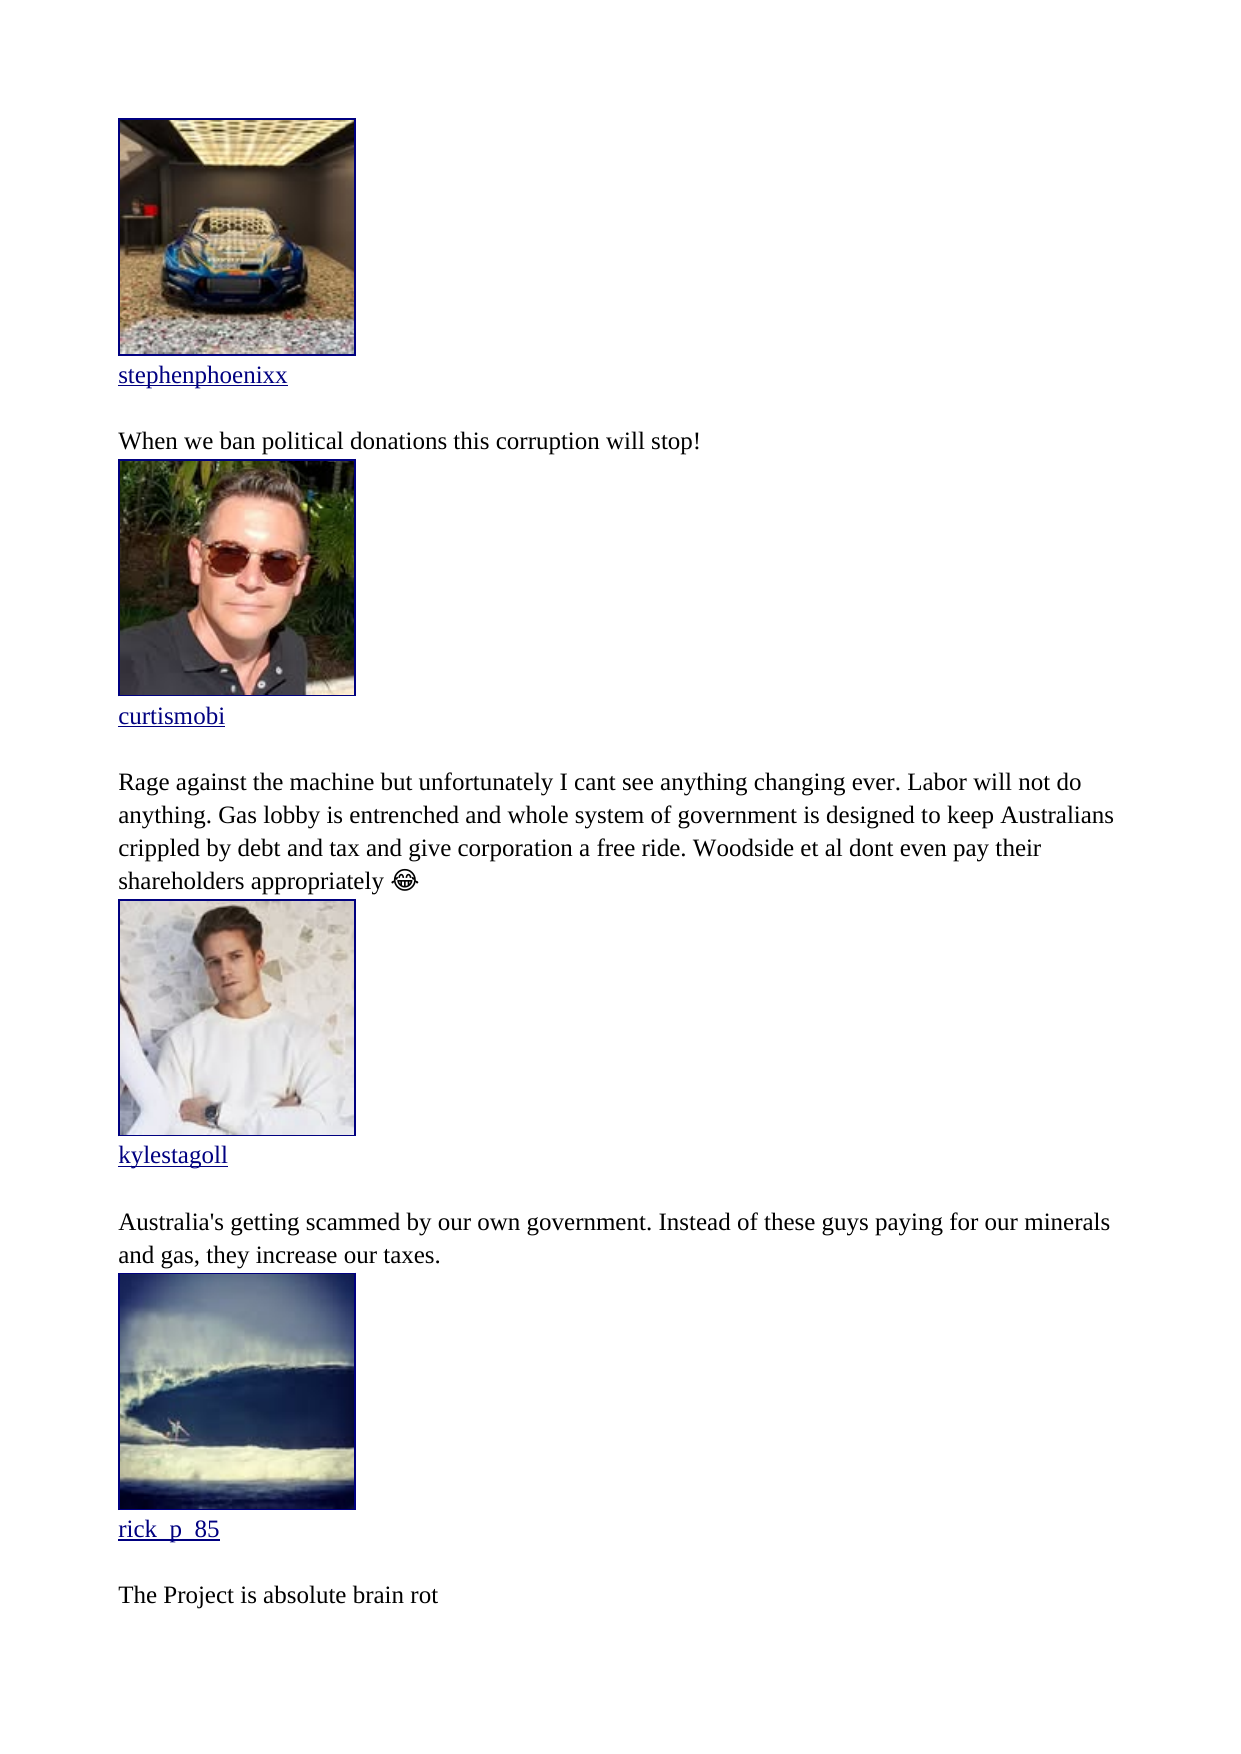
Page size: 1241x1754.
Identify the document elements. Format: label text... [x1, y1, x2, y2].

text kylestagoll [118, 1141, 1122, 1169]
text curtismobi [118, 701, 1122, 729]
picture [120, 901, 354, 1135]
text Australia's getting scammed by our own government. Instead of these guys paying for our minerals and gas, they increase our taxes. [118, 1207, 1122, 1268]
text stephenphoenixx [118, 360, 1122, 389]
text rick_p_85 [118, 1514, 1122, 1543]
text The Project is absolute brain rot [118, 1581, 1122, 1609]
text When we ban political donations this corruption will stop! 🛑🔥 [118, 426, 1122, 455]
picture [120, 1274, 354, 1509]
picture [120, 461, 354, 695]
text Rage against the machine but unfortunately I cant see anything changing ever. Labor will not do anything. Gas lobby is entrenched and whole system of government is designed to keep Australians crippled by debt and tax and give corporation a free ride. Woodside et al dont even pay their shareholders appropriately 😂 [118, 767, 1122, 894]
picture [120, 120, 354, 354]
